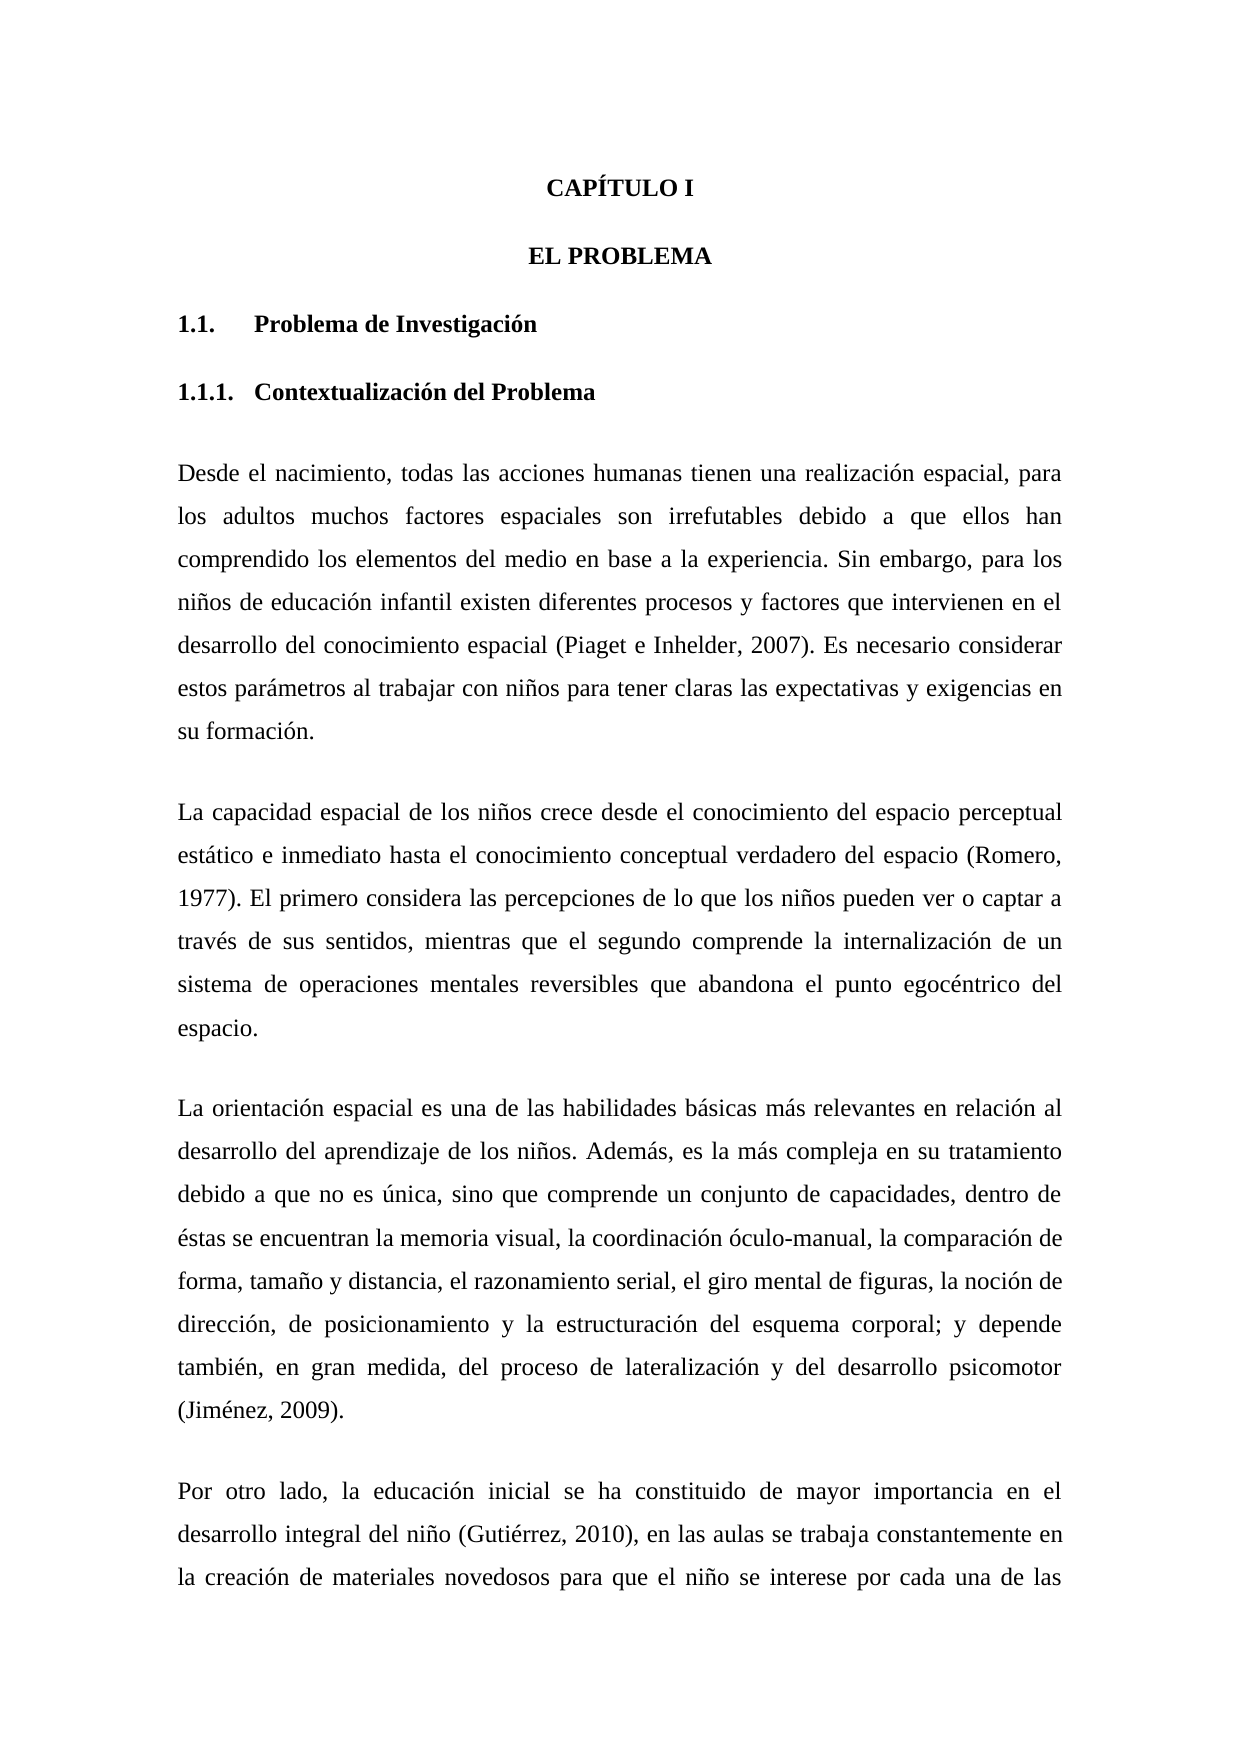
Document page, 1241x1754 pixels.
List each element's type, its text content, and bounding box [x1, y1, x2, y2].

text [177, 1476, 1063, 1591]
subtitle Contextualización del Problema [177, 377, 1063, 406]
subtitle EL PROBLEMA [177, 241, 1063, 269]
text La capacidad espacial de los niños crece desde el conocimiento del espacio perceptual estático e inmediato hasta el conocimiento conceptual verdadero del espacio (Romero, 1977). El primero considera las percepciones de lo que los niños pueden ver o captar a través de sus sentidos, mientras que el segundo comprende la internalización de un sistema de operaciones mentales reversibles que abandona el punto egocéntrico del espacio. [177, 797, 1063, 1041]
text La orientación espacial es una de las habilidades básicas más relevantes en relación al desarrollo del aprendizaje de los niños. Además, es la más compleja en su tratamiento debido a que no es única, sino que comprende un conjunto de capacidades, dentro de éstas se encuentran la memoria visual, la coordinación óculo-manual, la comparación de forma, tamaño y distancia, el razonamiento serial, el giro mental de figuras, la noción de dirección, de posicionamiento y la estructuración del esquema corporal; y depende también, en gran medida, del proceso de lateralización y del desarrollo psicomotor (Jiménez, 2009). [177, 1093, 1063, 1424]
text Desde el nacimiento, todas las acciones humanas tienen una realización espacial, para los adultos muchos factores espaciales son irrefutables debido a que ellos han comprendido los elementos del medio en base a la experiencia. Sin embargo, para los niños de educación infantil existen diferentes procesos y factores que intervienen en el desarrollo del conocimiento espacial (Piaget e Inhelder, 2007). Es necesario considerar estos parámetros al trabajar con niños para tener claras las expectativas y exigencias en su formación. [177, 458, 1063, 745]
subtitle CAPÍTULO I [177, 173, 1063, 201]
subtitle Problema de Investigación [177, 309, 1063, 338]
